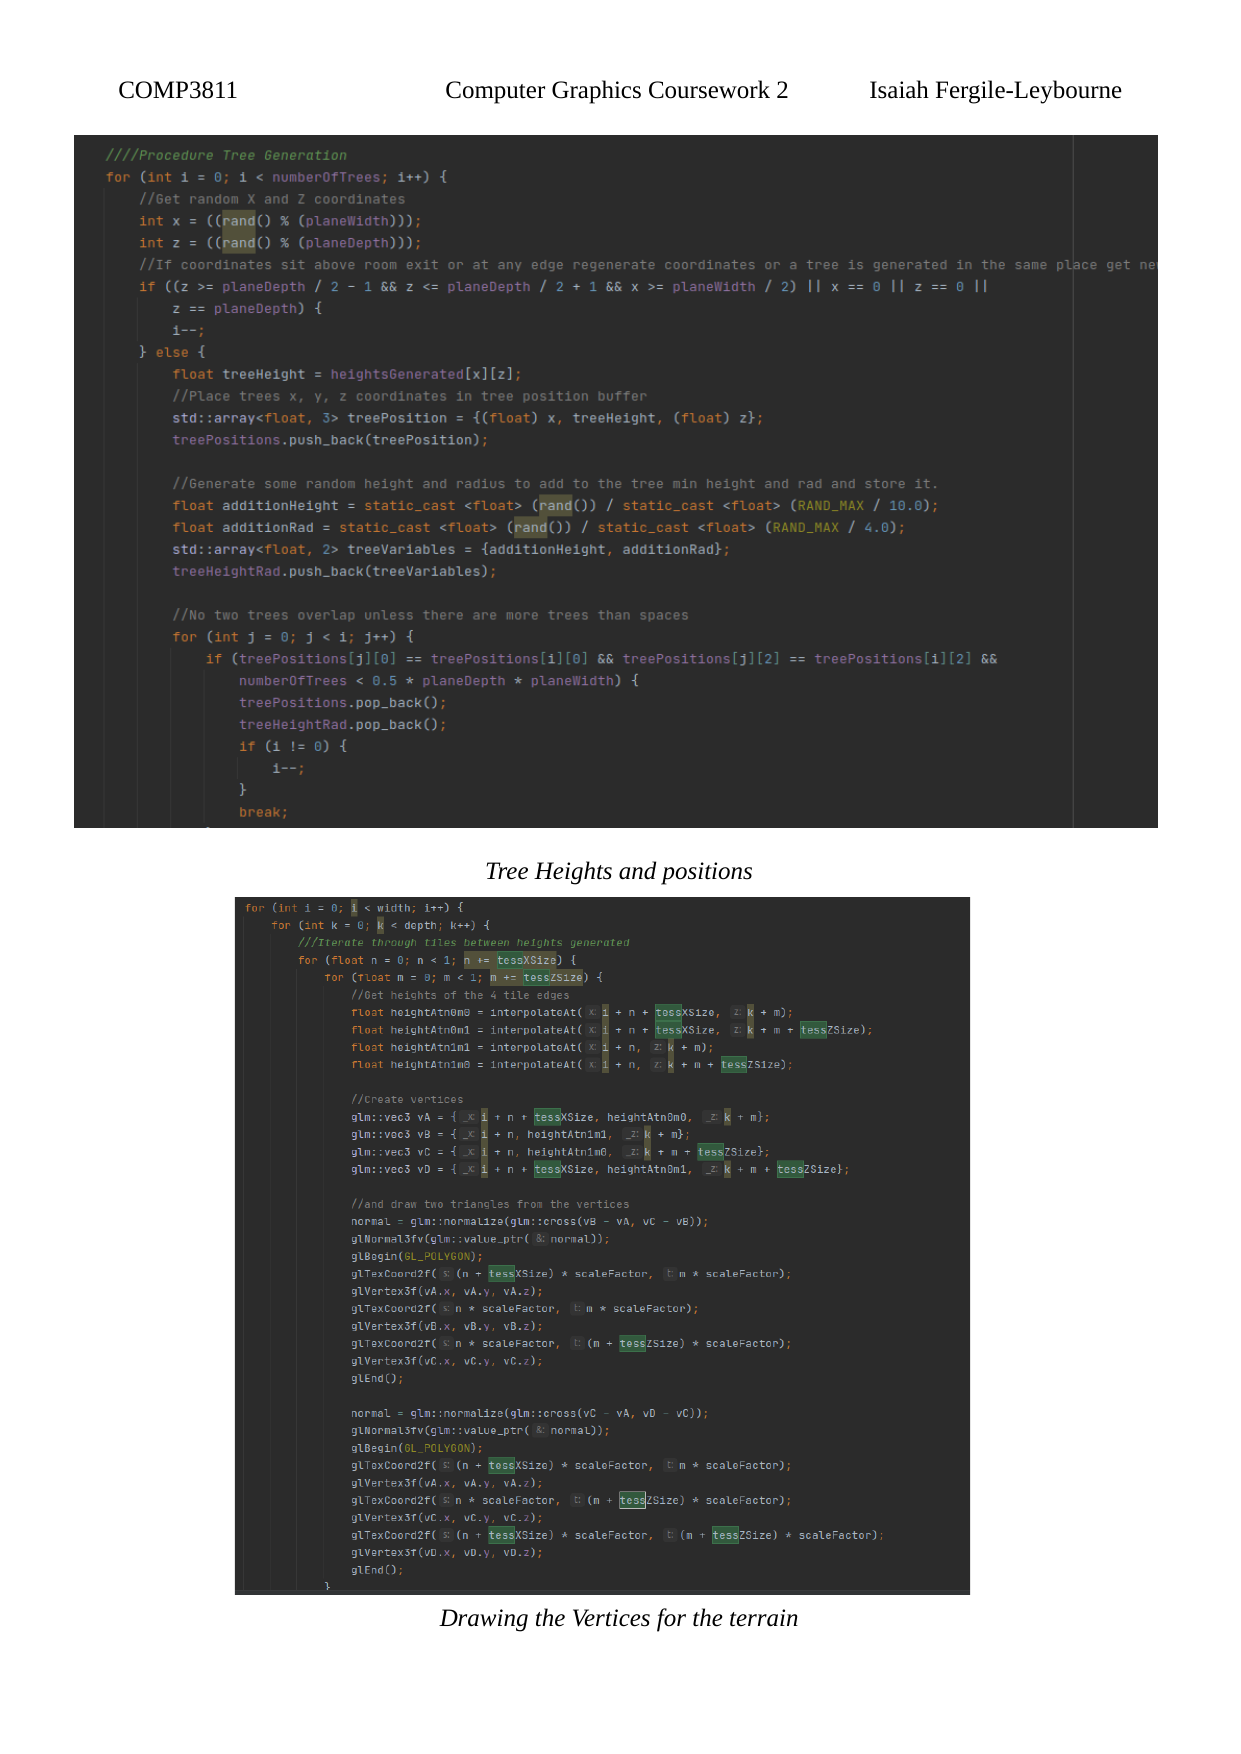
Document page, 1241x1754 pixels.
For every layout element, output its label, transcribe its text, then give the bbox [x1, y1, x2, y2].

picture [234, 897, 970, 1595]
text Drawing the Vertices for the terrain [118, 1603, 1122, 1632]
picture [74, 135, 1158, 828]
text Tree Heights and positions [118, 856, 1122, 885]
